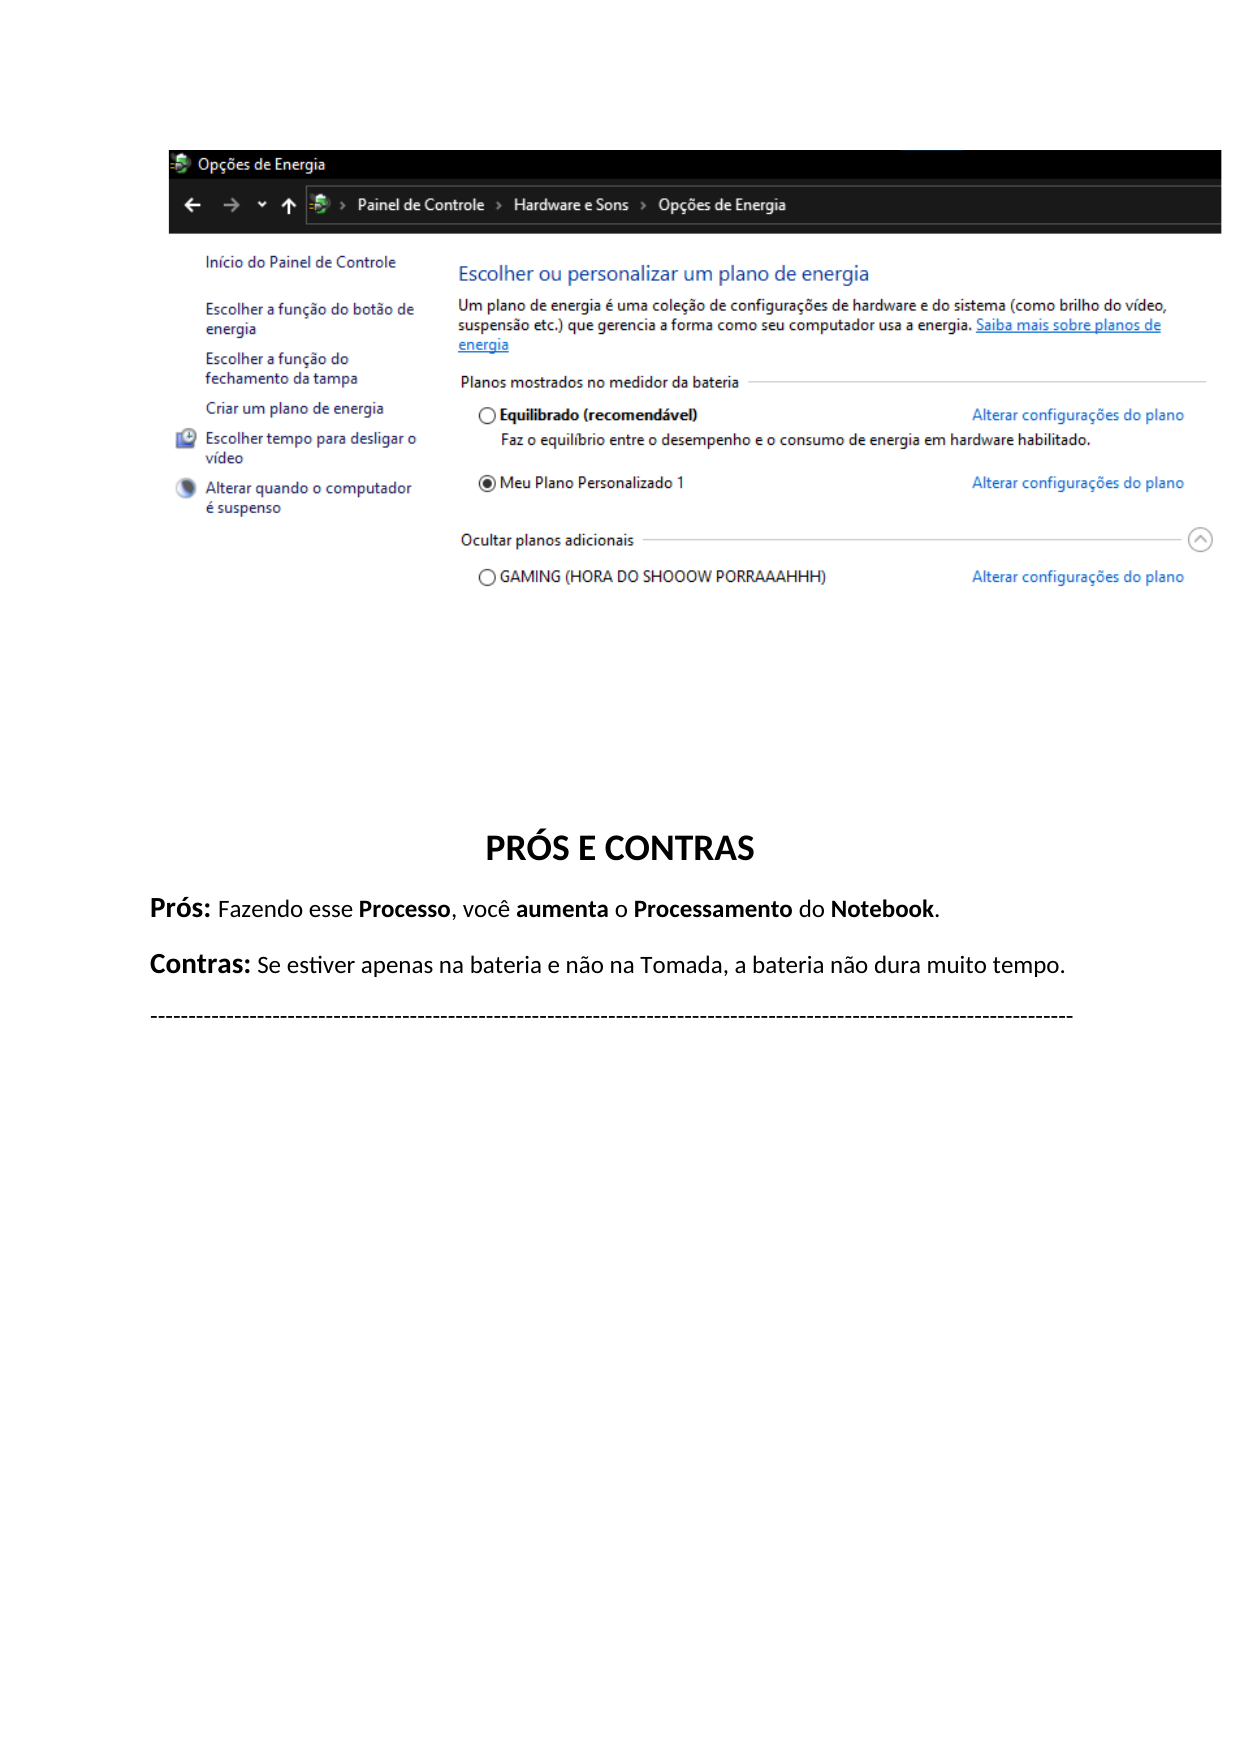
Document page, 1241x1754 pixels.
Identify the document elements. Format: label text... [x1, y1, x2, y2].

text PRÓS E CONTRAS [150, 823, 1090, 869]
text Contras: Se estiver apenas na bateria e não na Tomada, a bateria não dura muito tempo. [150, 945, 1090, 980]
text Prós: Fazendo esse Processo, você aumenta o Processamento do Notebook. [150, 889, 1090, 925]
text ------------------------------------------------------------------------------------------------------------------------- [150, 1000, 1090, 1030]
